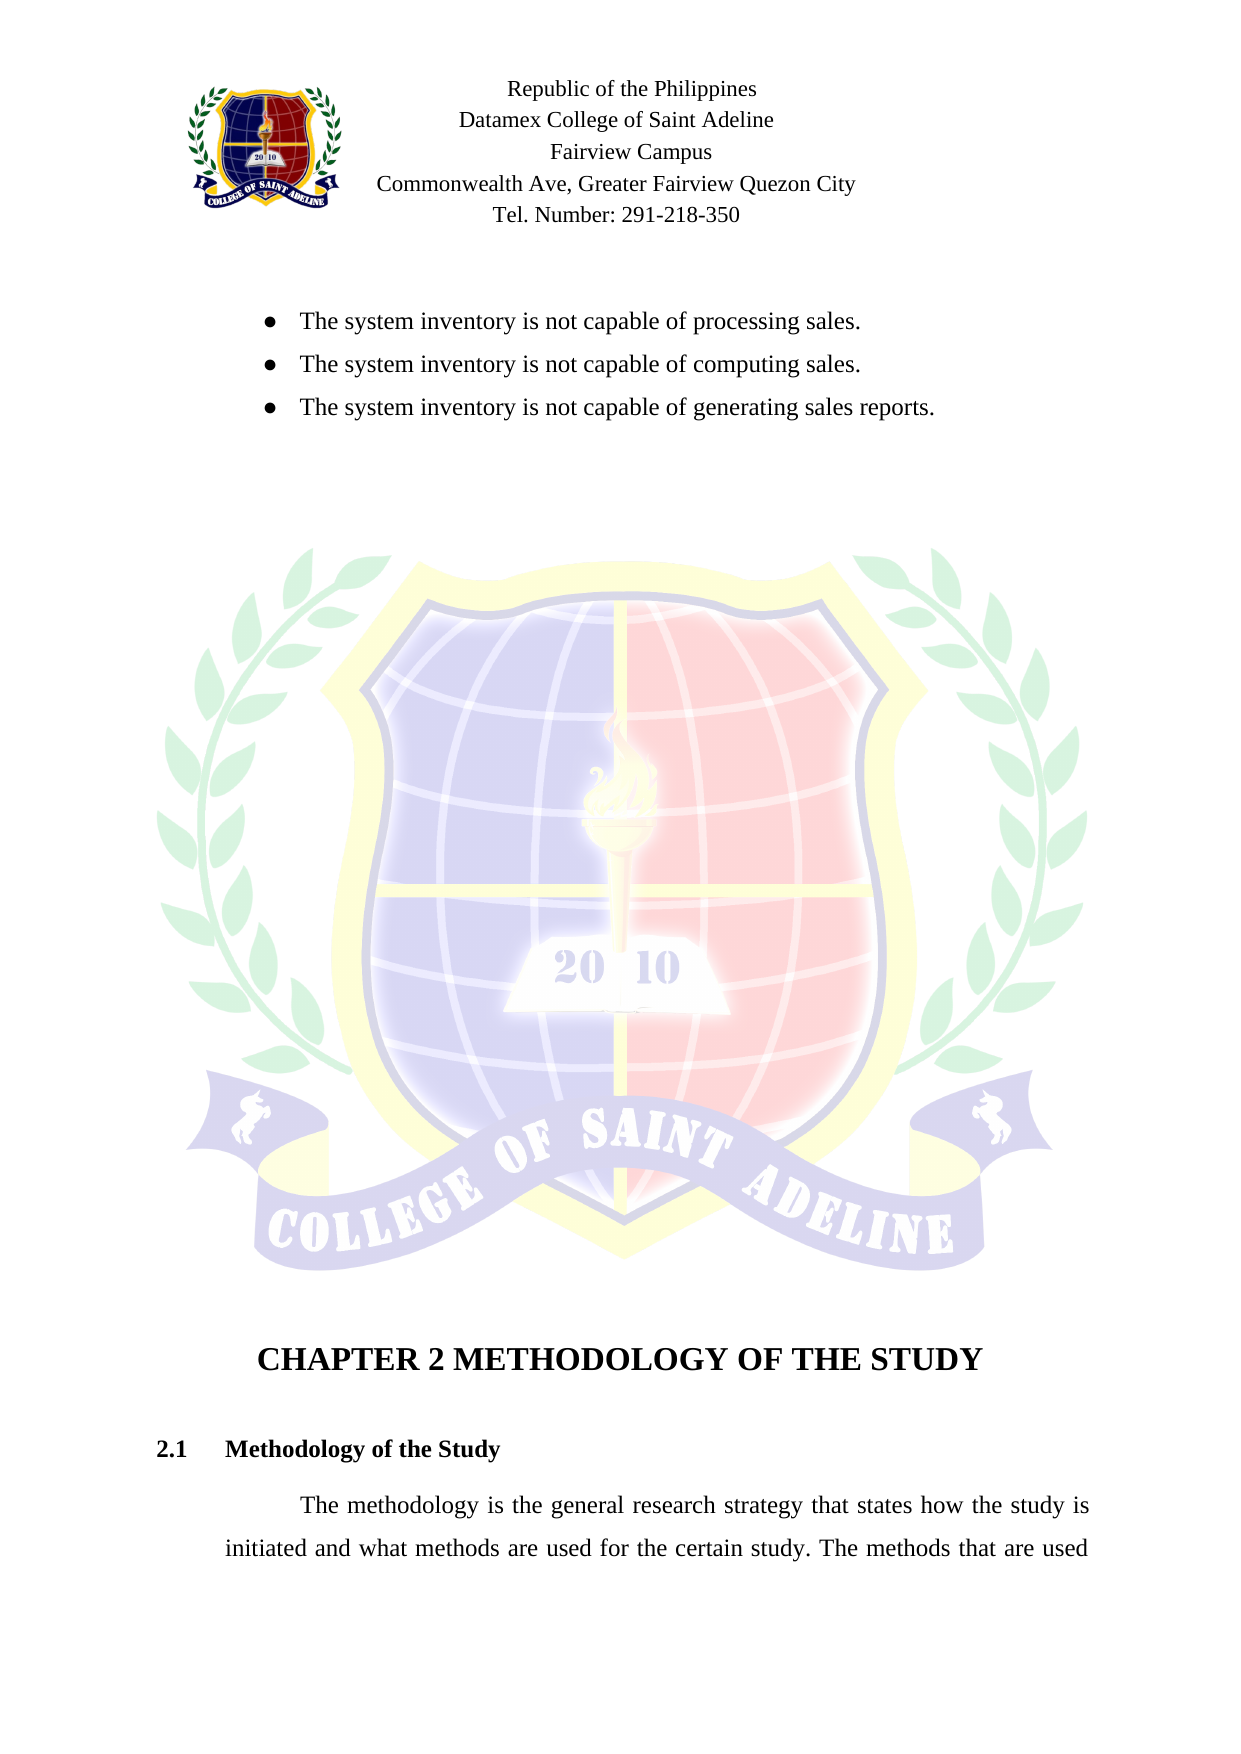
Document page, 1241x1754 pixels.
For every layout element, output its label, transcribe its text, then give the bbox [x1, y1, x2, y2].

list The system inventory is not capable of generating sales reports. [262, 392, 1090, 421]
list The system inventory is not capable of processing sales. [262, 306, 1090, 335]
list The system inventory is not capable of computing sales. [262, 349, 1090, 378]
subtitle Methodology of the Study [187, 1434, 1090, 1463]
picture [186, 77, 343, 218]
subtitle CHAPTER 2 METHODOLOGY OF THE STUDY [150, 1339, 1090, 1378]
